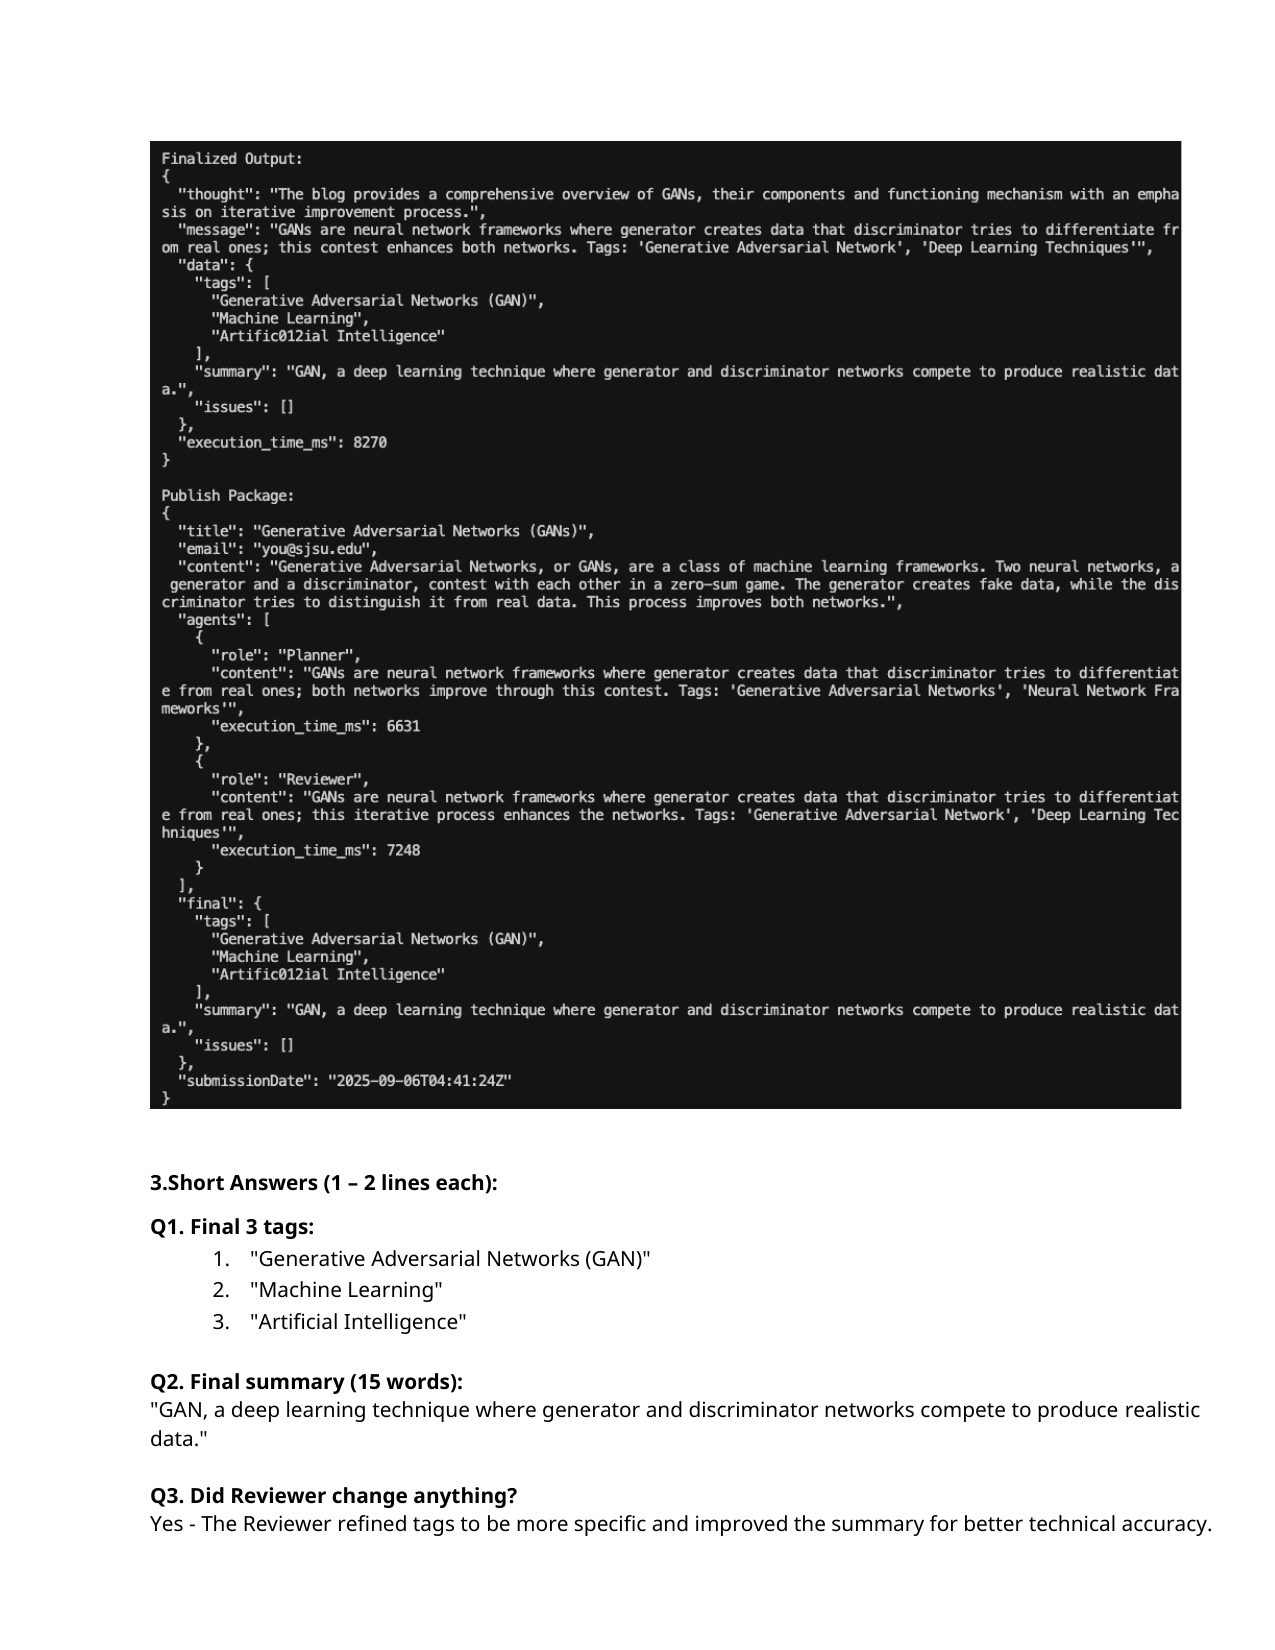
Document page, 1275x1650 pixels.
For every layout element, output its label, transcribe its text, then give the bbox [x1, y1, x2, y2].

text Q3. Did Reviewer change anything? [150, 1481, 1237, 1509]
text "GAN, a deep learning technique where generator and discriminator networks compete to produce realistic data." [150, 1396, 1237, 1452]
picture [150, 141, 1182, 1109]
list "Artificial Intelligence" [212, 1307, 1237, 1336]
list "Generative Adversarial Networks (GAN)" [212, 1244, 1237, 1272]
text Q1. Final 3 tags: [150, 1212, 1237, 1241]
text 3.Short Answers (1 – 2 lines each): [150, 1168, 1237, 1197]
text Q2. Final summary (15 words): [150, 1367, 1237, 1396]
text Yes - The Reviewer refined tags to be more specific and improved the summary for better technical accuracy. [150, 1509, 1237, 1538]
list "Machine Learning" [212, 1276, 1237, 1304]
